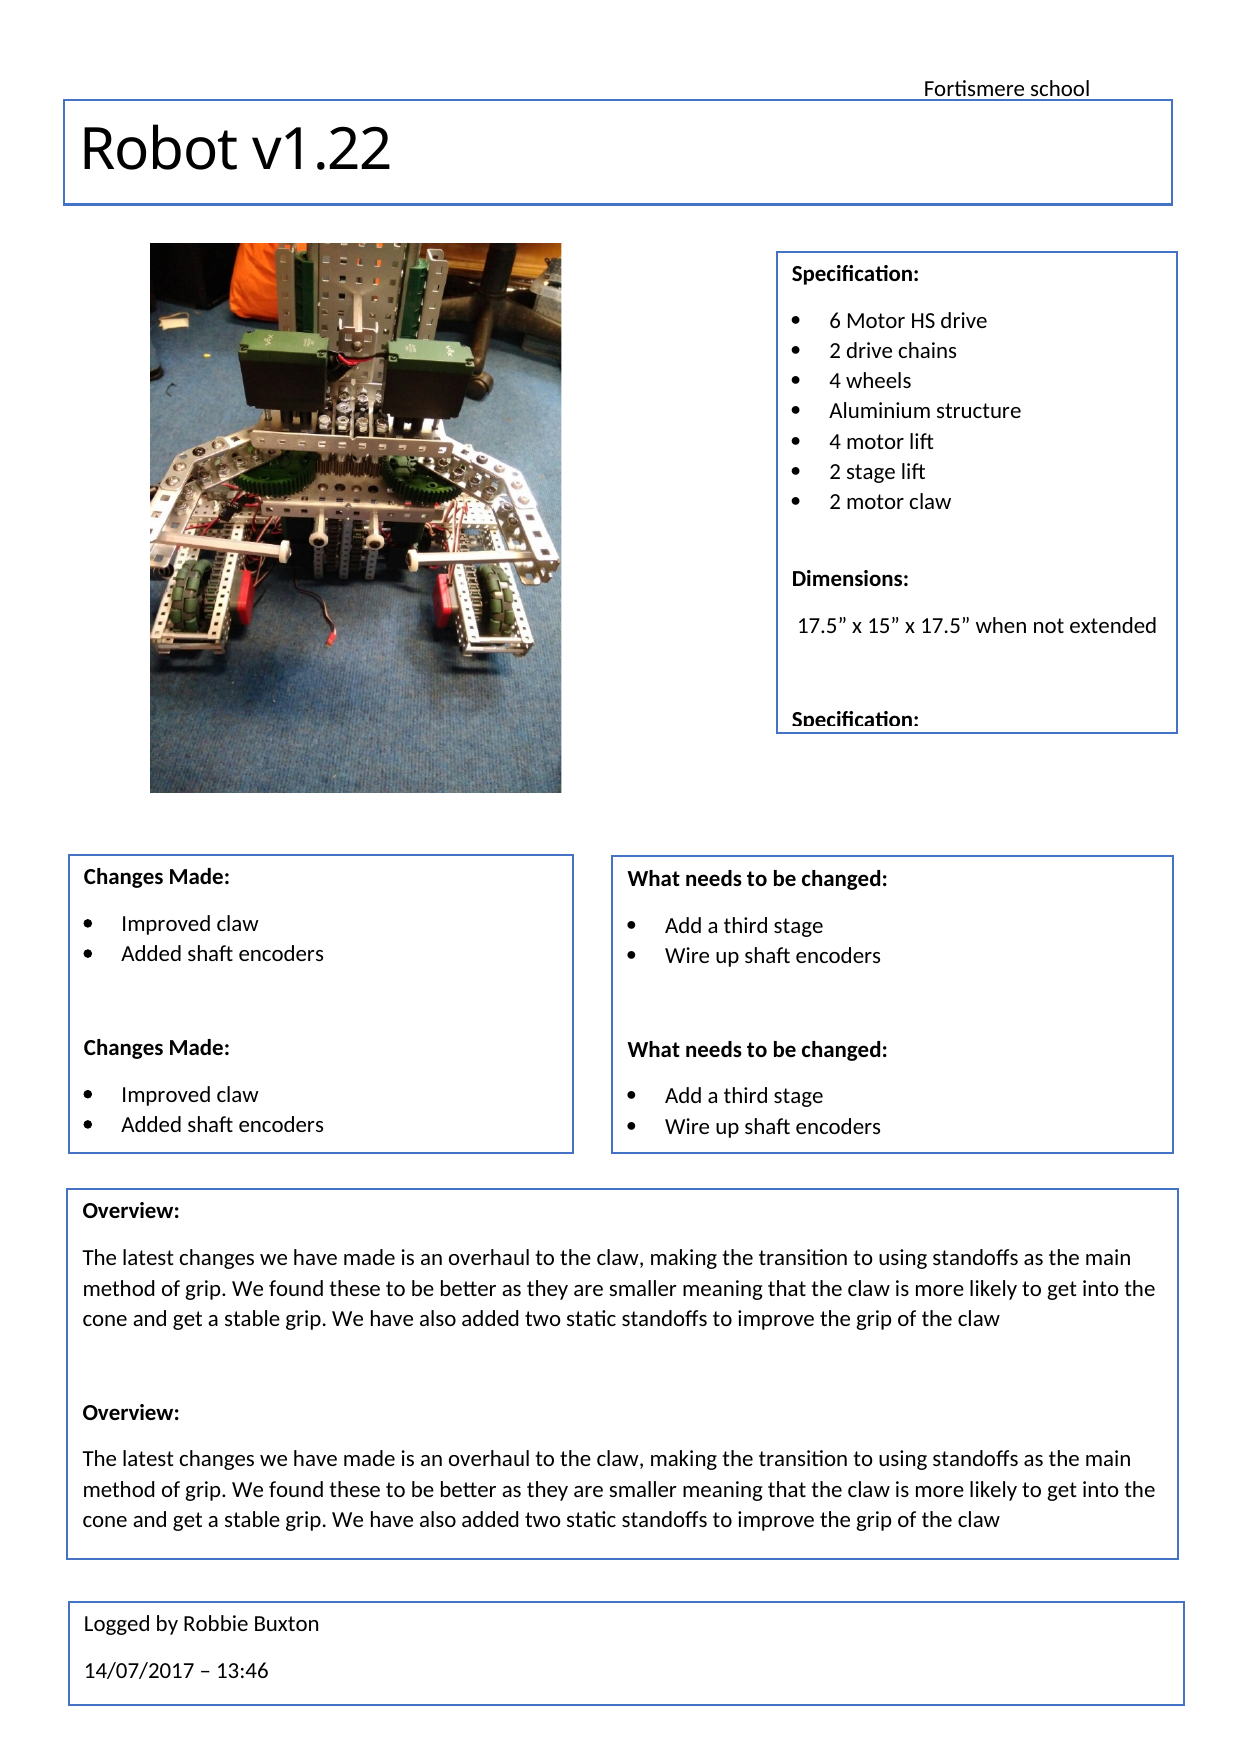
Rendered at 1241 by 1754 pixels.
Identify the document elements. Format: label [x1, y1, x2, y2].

picture [150, 243, 562, 793]
